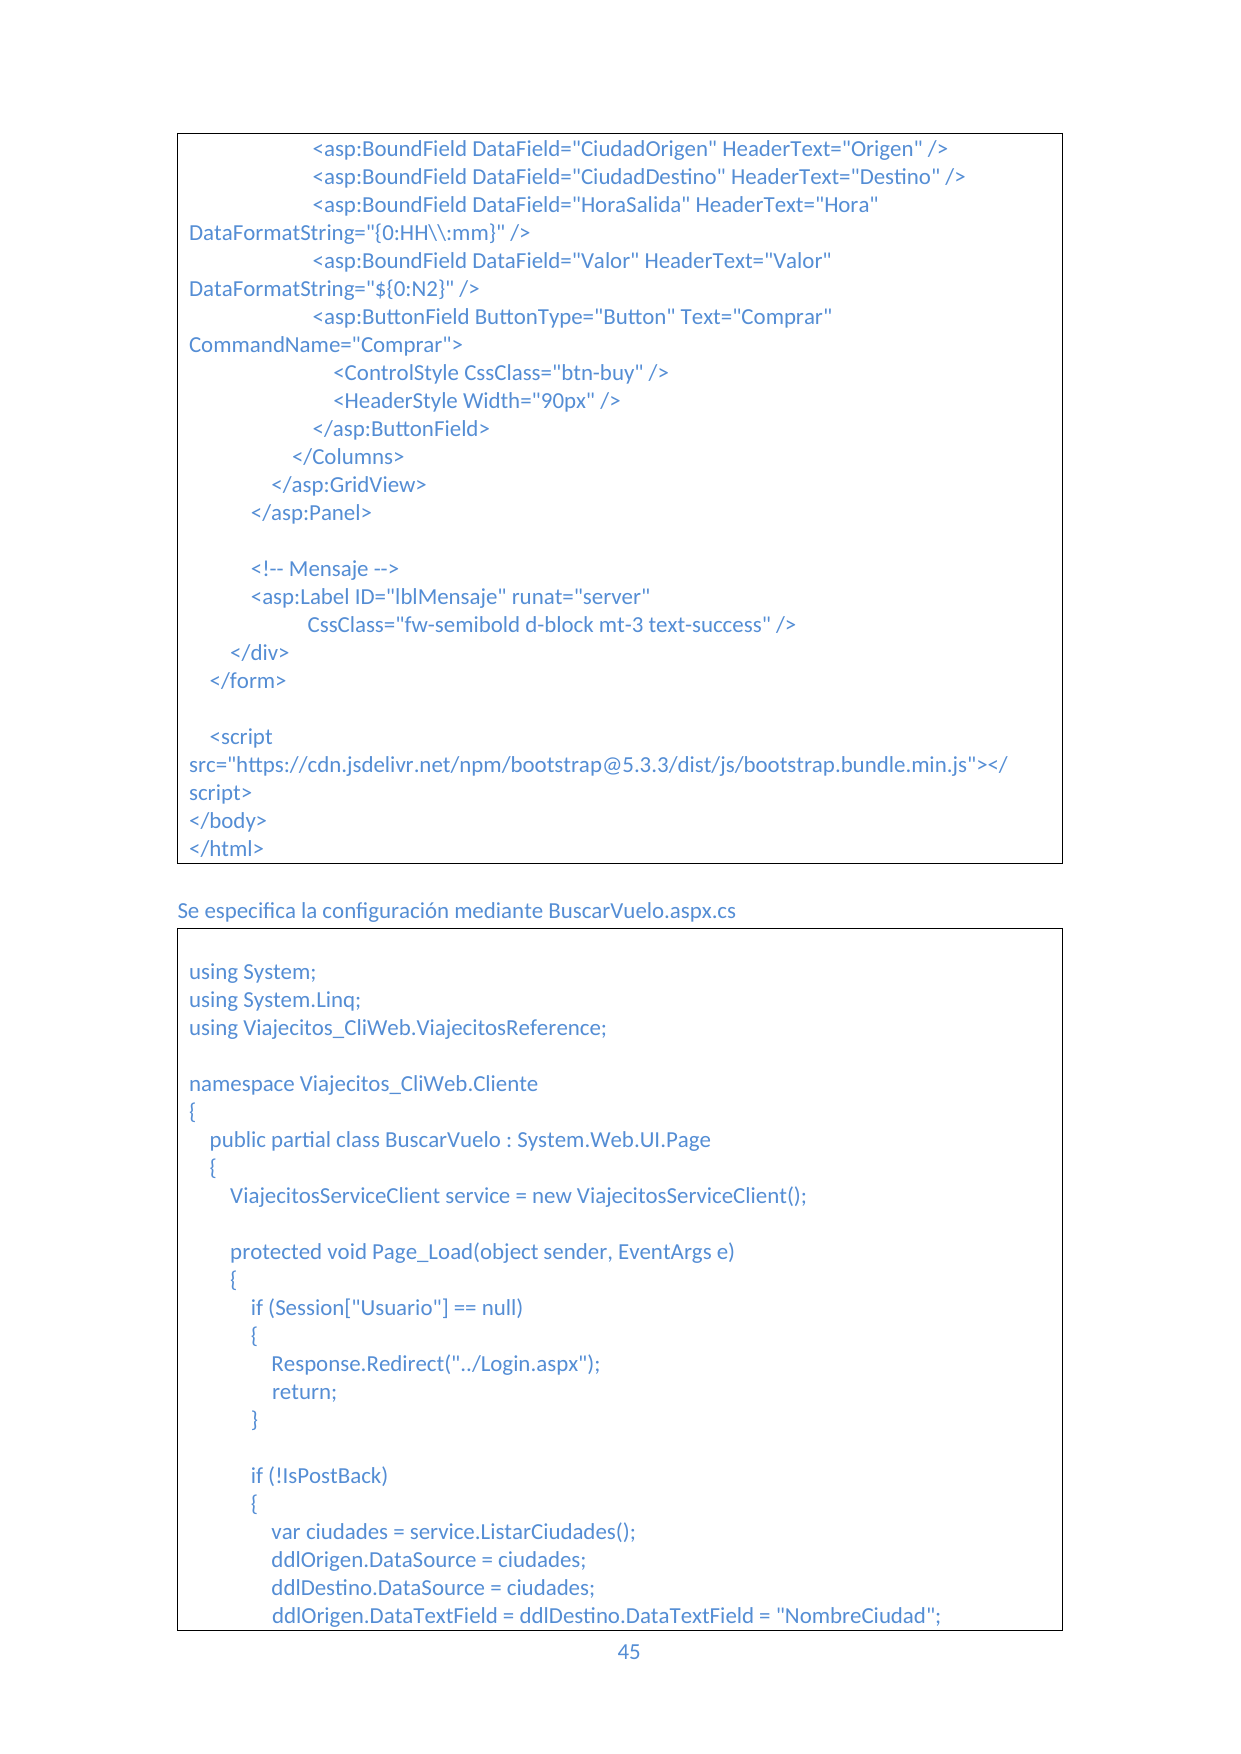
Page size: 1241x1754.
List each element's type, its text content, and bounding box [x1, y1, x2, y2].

text Se especifica la configuración mediante BuscarVuelo.aspx.cs [177, 896, 1063, 924]
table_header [178, 929, 1062, 1629]
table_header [178, 134, 1062, 862]
